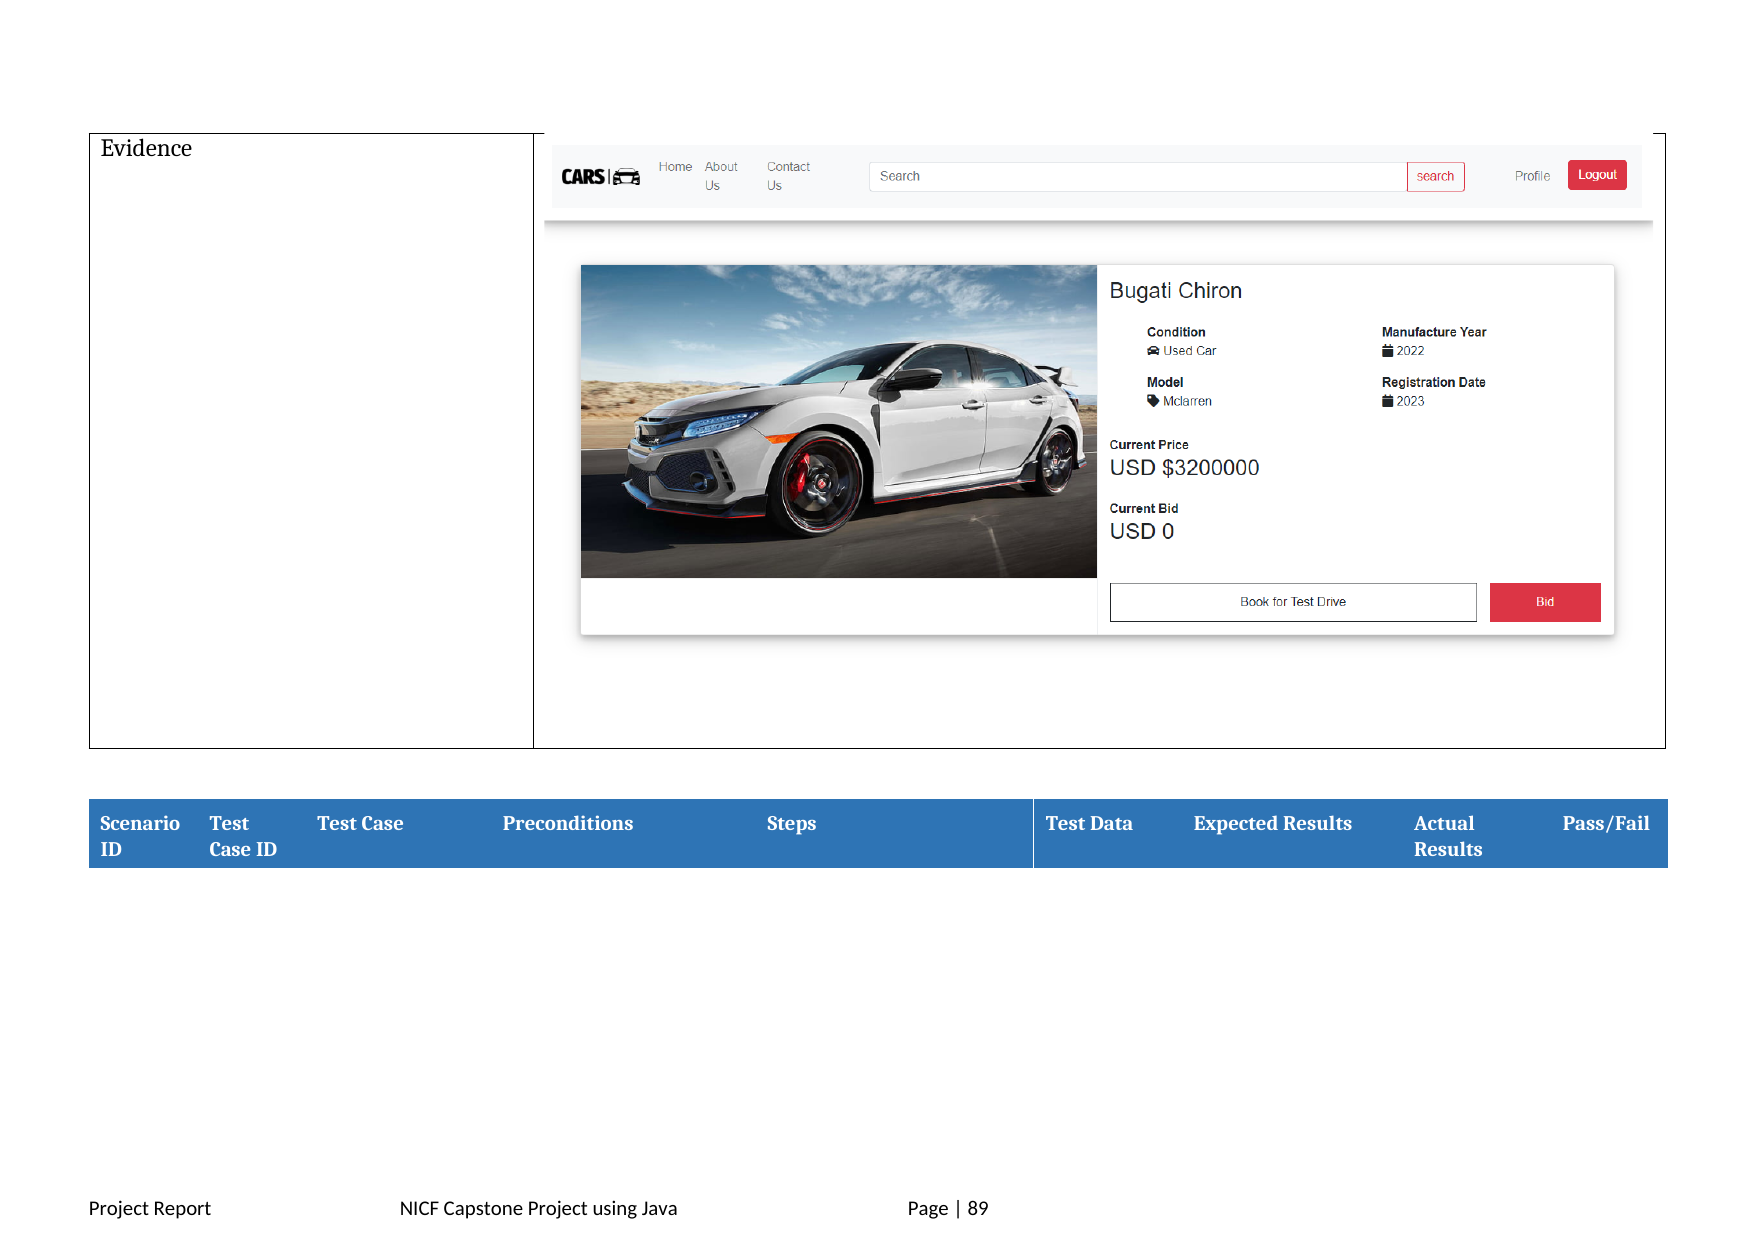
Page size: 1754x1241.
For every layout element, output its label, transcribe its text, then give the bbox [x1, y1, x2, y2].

table_header Preconditions [491, 799, 755, 868]
table_header Evidence [90, 134, 533, 748]
table_header Test Data [1034, 799, 1181, 868]
table_header Actual Results [1402, 799, 1551, 868]
table_header Expected Results [1181, 799, 1402, 868]
picture [544, 133, 1654, 725]
table_header Pass/Fail [1551, 799, 1668, 868]
table_header Steps [755, 799, 1033, 868]
table_header Test Case [305, 799, 491, 868]
table_header [534, 134, 1665, 748]
table_header Test Case ID [198, 799, 305, 868]
table_header Scenario ID [89, 799, 198, 868]
